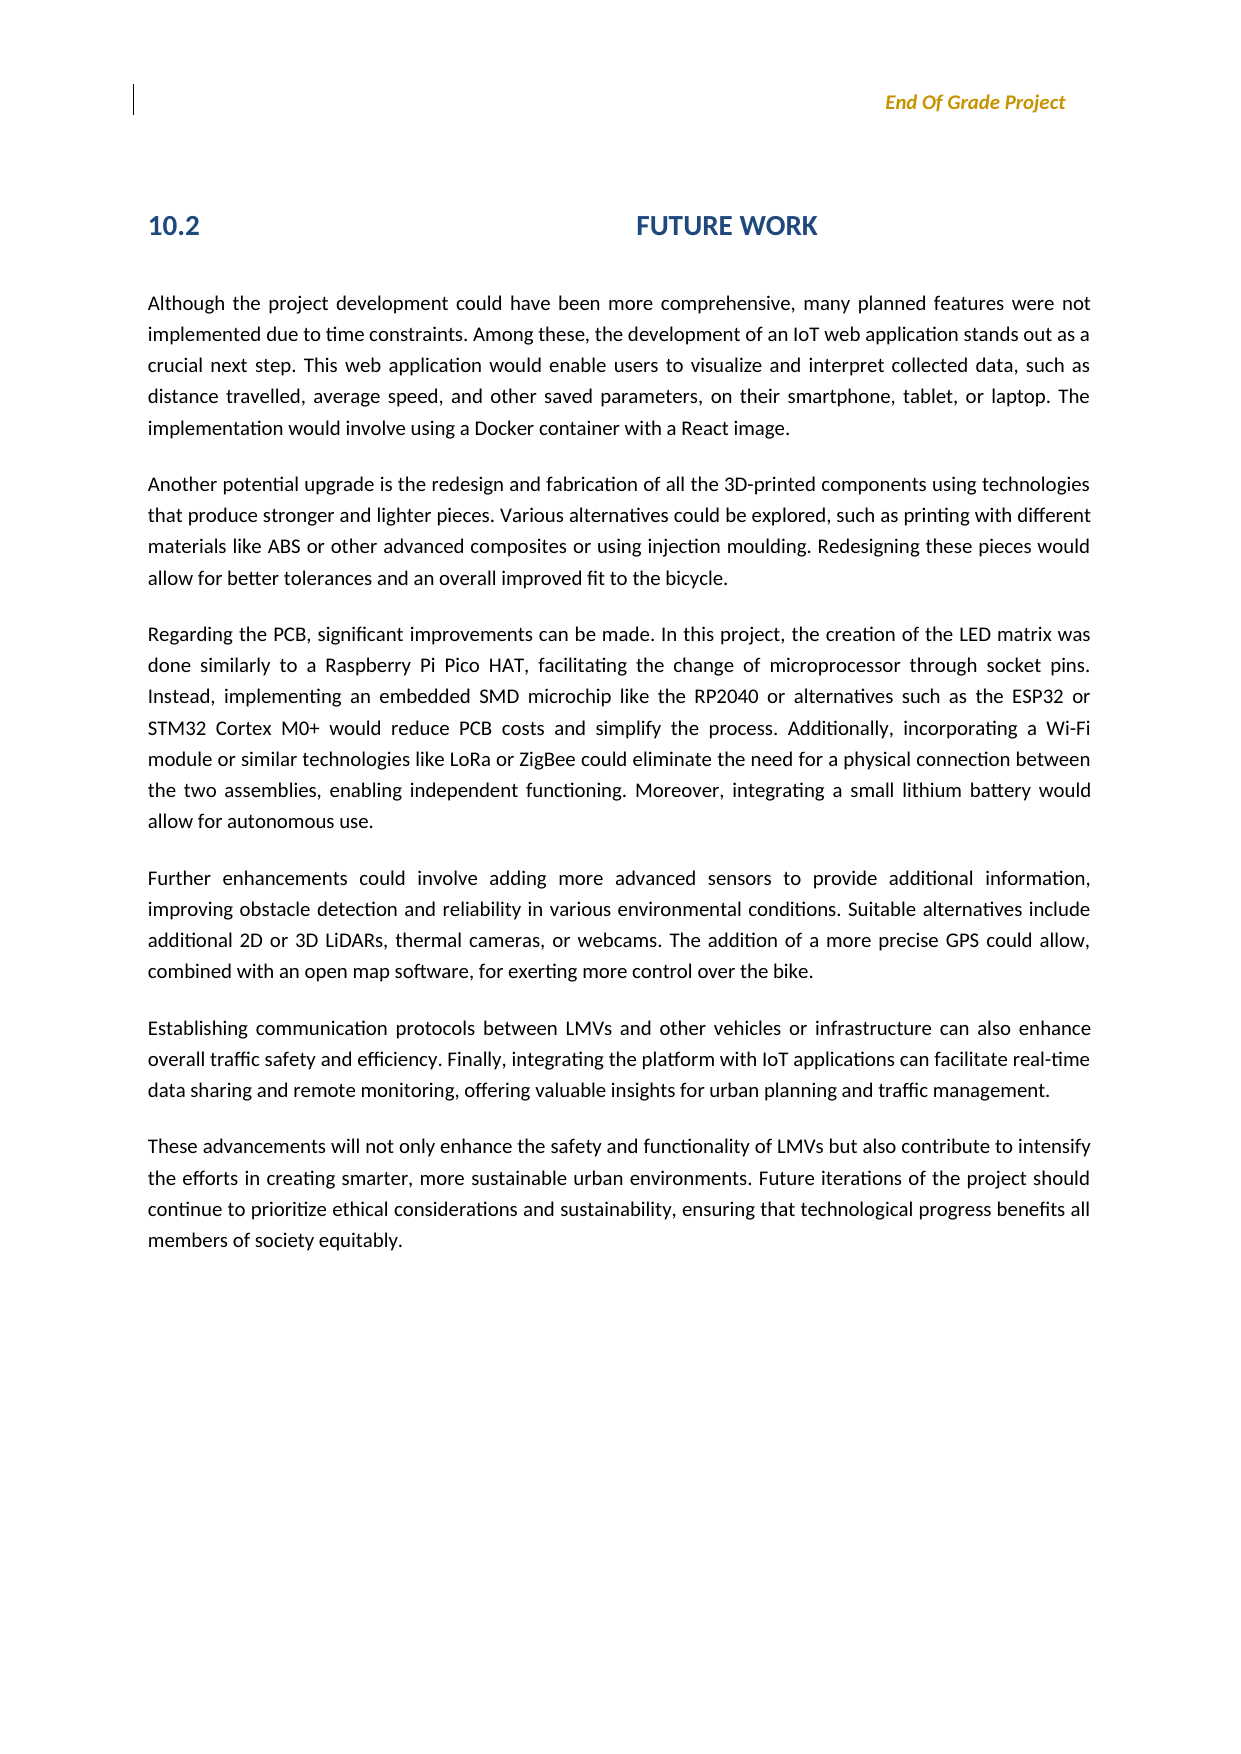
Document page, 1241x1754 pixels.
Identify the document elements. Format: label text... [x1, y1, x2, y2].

subtitle Future Work [148, 207, 1092, 242]
text These advancements will not only enhance the safety and functionality of LMVs but also contribute to intensify the efforts in creating smarter, more sustainable urban environments. Future iterations of the project should continue to prioritize ethical considerations and sustainability, ensuring that technological progress benefits all members of society equitably. [148, 1129, 1092, 1254]
text Regarding the PCB, significant improvements can be made. In this project, the creation of the LED matrix was done similarly to a Raspberry Pi Pico HAT, facilitating the change of microprocessor through socket pins. Instead, implementing an embedded SMD microchip like the RP2040 or alternatives such as the ESP32 or STM32 Cortex M0+ would reduce PCB costs and simplify the process. Additionally, incorporating a Wi-Fi module or similar technologies like LoRa or ZigBee could eliminate the need for a physical connection between the two assemblies, enabling independent functioning. Moreover, integrating a small lithium battery would allow for autonomous use. [148, 616, 1092, 835]
text Establishing communication protocols between LMVs and other vehicles or infrastructure can also enhance overall traffic safety and efficiency. Finally, integrating the platform with IoT applications can facilitate real-time data sharing and remote monitoring, offering valuable insights for urban planning and traffic management. [148, 1010, 1092, 1104]
text Further enhancements could involve adding more advanced sensors to provide additional information, improving obstacle detection and reliability in various environmental conditions. Suitable alternatives include additional 2D or 3D LiDARs, thermal cameras, or webcams. The addition of a more precise GPS could allow, combined with an open map software, for exerting more control over the bike. [148, 860, 1092, 985]
text Another potential upgrade is the redesign and fabrication of all the 3D-printed components using technologies that produce stronger and lighter pieces. Various alternatives could be explored, such as printing with different materials like ABS or other advanced composites or using injection moulding. Redesigning these pieces would allow for better tolerances and an overall improved fit to the bicycle. [148, 466, 1092, 591]
text Although the project development could have been more comprehensive, many planned features were not implemented due to time constraints. Among these, the development of an IoT web application stands out as a crucial next step. This web application would enable users to visualize and interpret collected data, such as distance travelled, average speed, and other saved parameters, on their smartphone, tablet, or laptop. The implementation would involve using a Docker container with a React image. [148, 285, 1092, 441]
